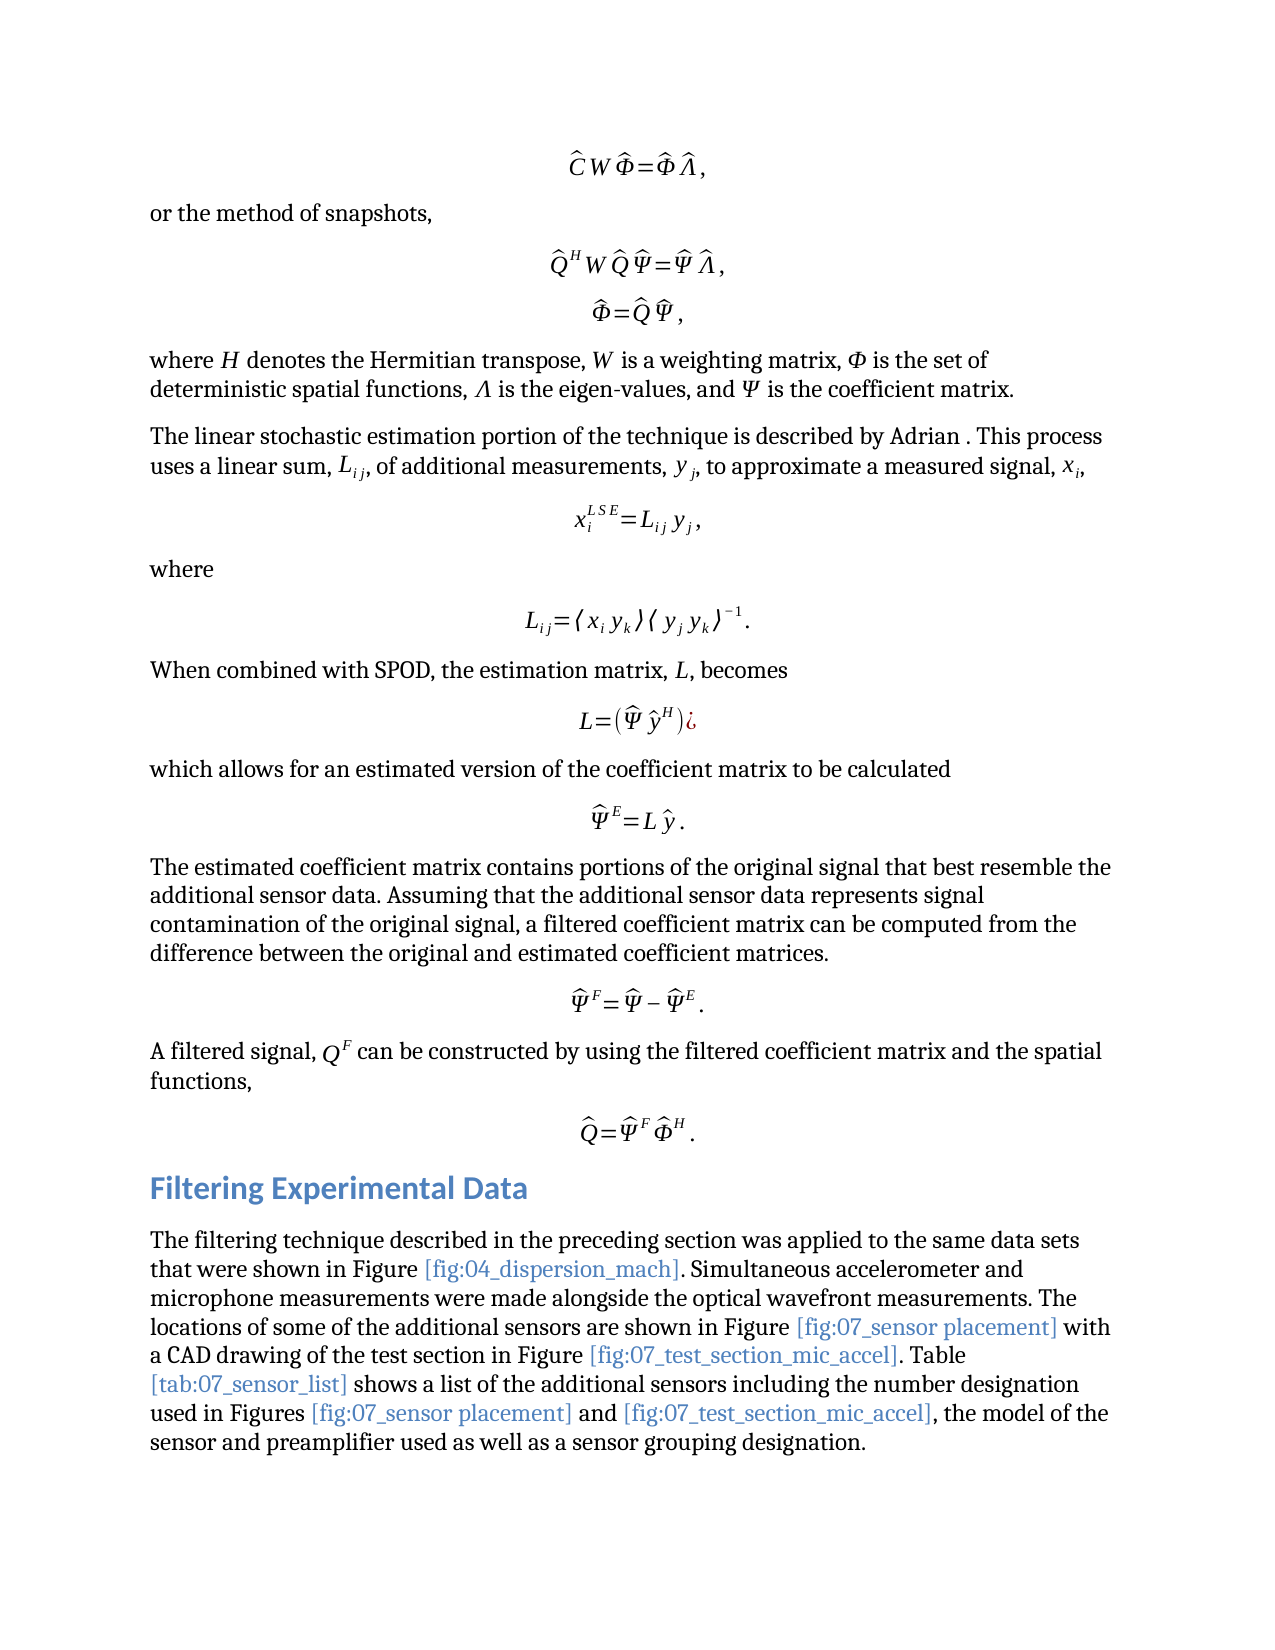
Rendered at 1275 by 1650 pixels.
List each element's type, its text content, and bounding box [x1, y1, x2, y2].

text The filtering technique described in the preceding section was applied to the same data sets that were shown in Figure [fig:04_dispersion_mach]. Simultaneous accelerometer and microphone measurements were made alongside the optical wavefront measurements. The locations of some of the additional sensors are shown in Figure [fig:07_sensor placement] with a CAD drawing of the test section in Figure [fig:07_test_section_mic_accel]. Table [tab:07_sensor_list] shows a list of the additional sensors including the number designation used in Figures [fig:07_sensor placement] and [fig:07_test_section_mic_accel], the model of the sensor and preamplifier used as well as a sensor grouping designation. [150, 1226, 1125, 1456]
text where [150, 555, 1125, 583]
text A filtered signal, can be constructed by using the filtered coefficient matrix and the spatial functions, [150, 1036, 1125, 1096]
subtitle Filtering Experimental Data [150, 1167, 1125, 1207]
text which allows for an estimated version of the coefficient matrix to be calculated [150, 755, 1125, 784]
text When combined with SPOD, the estimation matrix, , becomes [150, 656, 1125, 684]
text or the method of snapshots, [150, 199, 1125, 228]
text The linear stochastic estimation portion of the technique is described by Adrian . This process uses a linear sum, , of additional measurements, , to approximate a measured signal, , [150, 422, 1125, 482]
text where denotes the Hermitian transpose, is a weighting matrix, is the set of deterministic spatial functions, is the eigen-values, and is the coefficient matrix. [150, 346, 1125, 403]
text The estimated coefficient matrix contains portions of the original signal that best resemble the additional sensor data. Assuming that the additional sensor data represents signal contamination of the original signal, a filtered coefficient matrix can be computed from the difference between the original and estimated coefficient matrices. [150, 852, 1125, 967]
